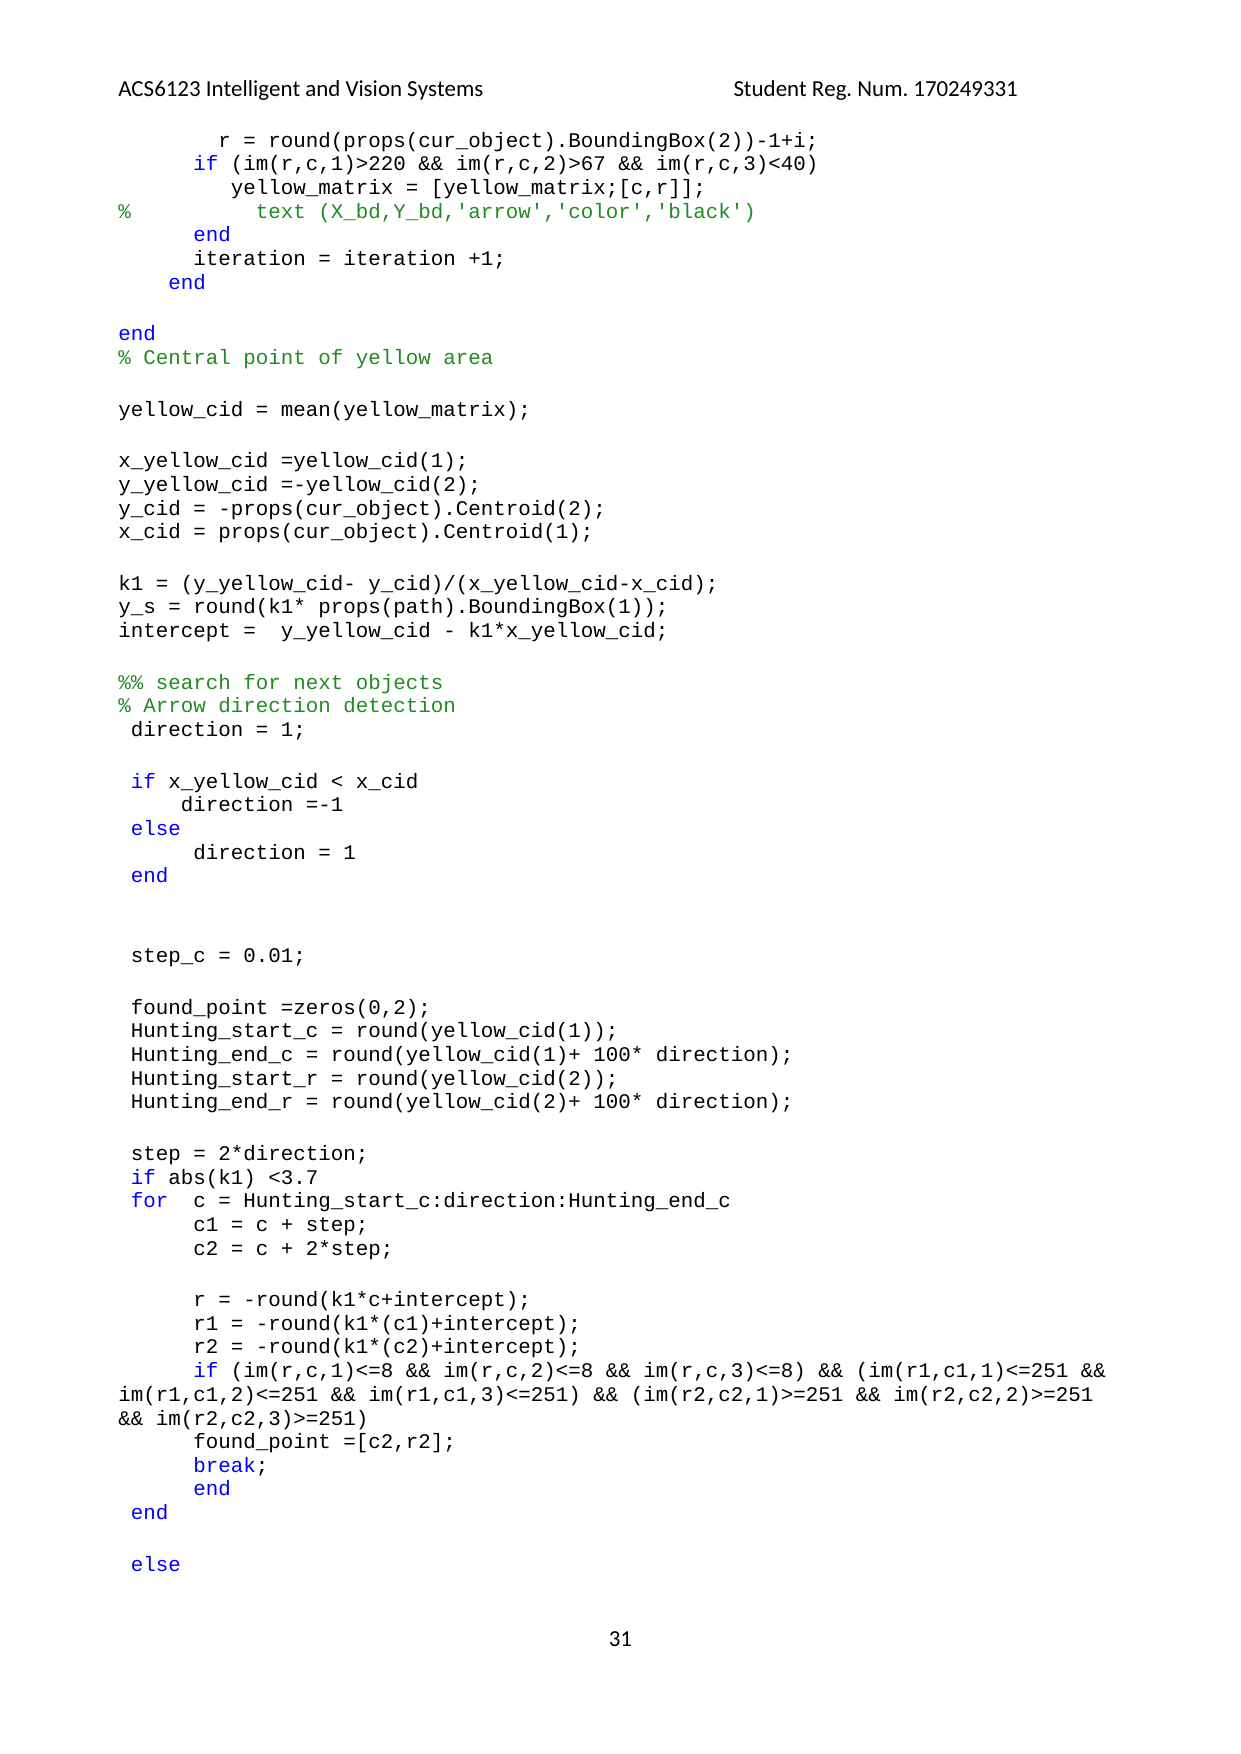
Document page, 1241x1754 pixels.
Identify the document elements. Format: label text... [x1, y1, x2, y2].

text if abs(k1) <3.7 [118, 1167, 1122, 1190]
text c1 = c + step; [118, 1214, 1122, 1238]
text % text (X_bd,Y_bd,'arrow','color','black') [118, 201, 1122, 224]
text % Central point of yellow area [118, 347, 1122, 371]
text found_point =zeros(0,2); [118, 997, 1122, 1020]
text step = 2*direction; [118, 1143, 1122, 1167]
text direction = 1; [118, 719, 1122, 743]
text r = -round(k1*c+intercept); [118, 1289, 1122, 1313]
text %% search for next objects [118, 672, 1122, 696]
text yellow_cid = mean(yellow_matrix); [118, 399, 1122, 422]
text if x_yellow_cid < x_cid [118, 771, 1122, 794]
text end [118, 1502, 1122, 1526]
text else [118, 1554, 1122, 1577]
text end [118, 1478, 1122, 1502]
text x_cid = props(cur_object).Centroid(1); [118, 521, 1122, 545]
text iteration = iteration +1; [118, 248, 1122, 272]
text end [118, 272, 1122, 295]
text % Arrow direction detection [118, 696, 1122, 719]
text for c = Hunting_start_c:direction:Hunting_end_c [118, 1190, 1122, 1214]
text y_s = round(k1* props(path).BoundingBox(1)); [118, 597, 1122, 620]
text break; [118, 1455, 1122, 1478]
text direction = 1 [118, 842, 1122, 865]
text y_cid = -props(cur_object).Centroid(2); [118, 498, 1122, 521]
text x_yellow_cid =yellow_cid(1); [118, 450, 1122, 474]
text r1 = -round(k1*(c1)+intercept); [118, 1313, 1122, 1337]
text end [118, 323, 1122, 347]
text end [118, 224, 1122, 248]
text step_c = 0.01; [118, 945, 1122, 969]
text found_point =[c2,r2]; [118, 1431, 1122, 1455]
text r = round(props(cur_object).BoundingBox(2))-1+i; [118, 130, 1122, 153]
text Hunting_start_r = round(yellow_cid(2)); [118, 1068, 1122, 1091]
text if (im(r,c,1)>220 && im(r,c,2)>67 && im(r,c,3)<40) [118, 153, 1122, 177]
text y_yellow_cid =-yellow_cid(2); [118, 474, 1122, 498]
text yellow_matrix = [yellow_matrix;[c,r]]; [118, 177, 1122, 201]
text else [118, 818, 1122, 842]
text end [118, 865, 1122, 889]
text k1 = (y_yellow_cid- y_cid)/(x_yellow_cid-x_cid); [118, 573, 1122, 597]
text direction =-1 [118, 794, 1122, 818]
text Hunting_end_r = round(yellow_cid(2)+ 100* direction); [118, 1091, 1122, 1115]
text r2 = -round(k1*(c2)+intercept); [118, 1337, 1122, 1360]
text c2 = c + 2*step; [118, 1238, 1122, 1261]
text Hunting_start_c = round(yellow_cid(1)); [118, 1020, 1122, 1044]
text Hunting_end_c = round(yellow_cid(1)+ 100* direction); [118, 1044, 1122, 1068]
text intercept = y_yellow_cid - k1*x_yellow_cid; [118, 620, 1122, 644]
